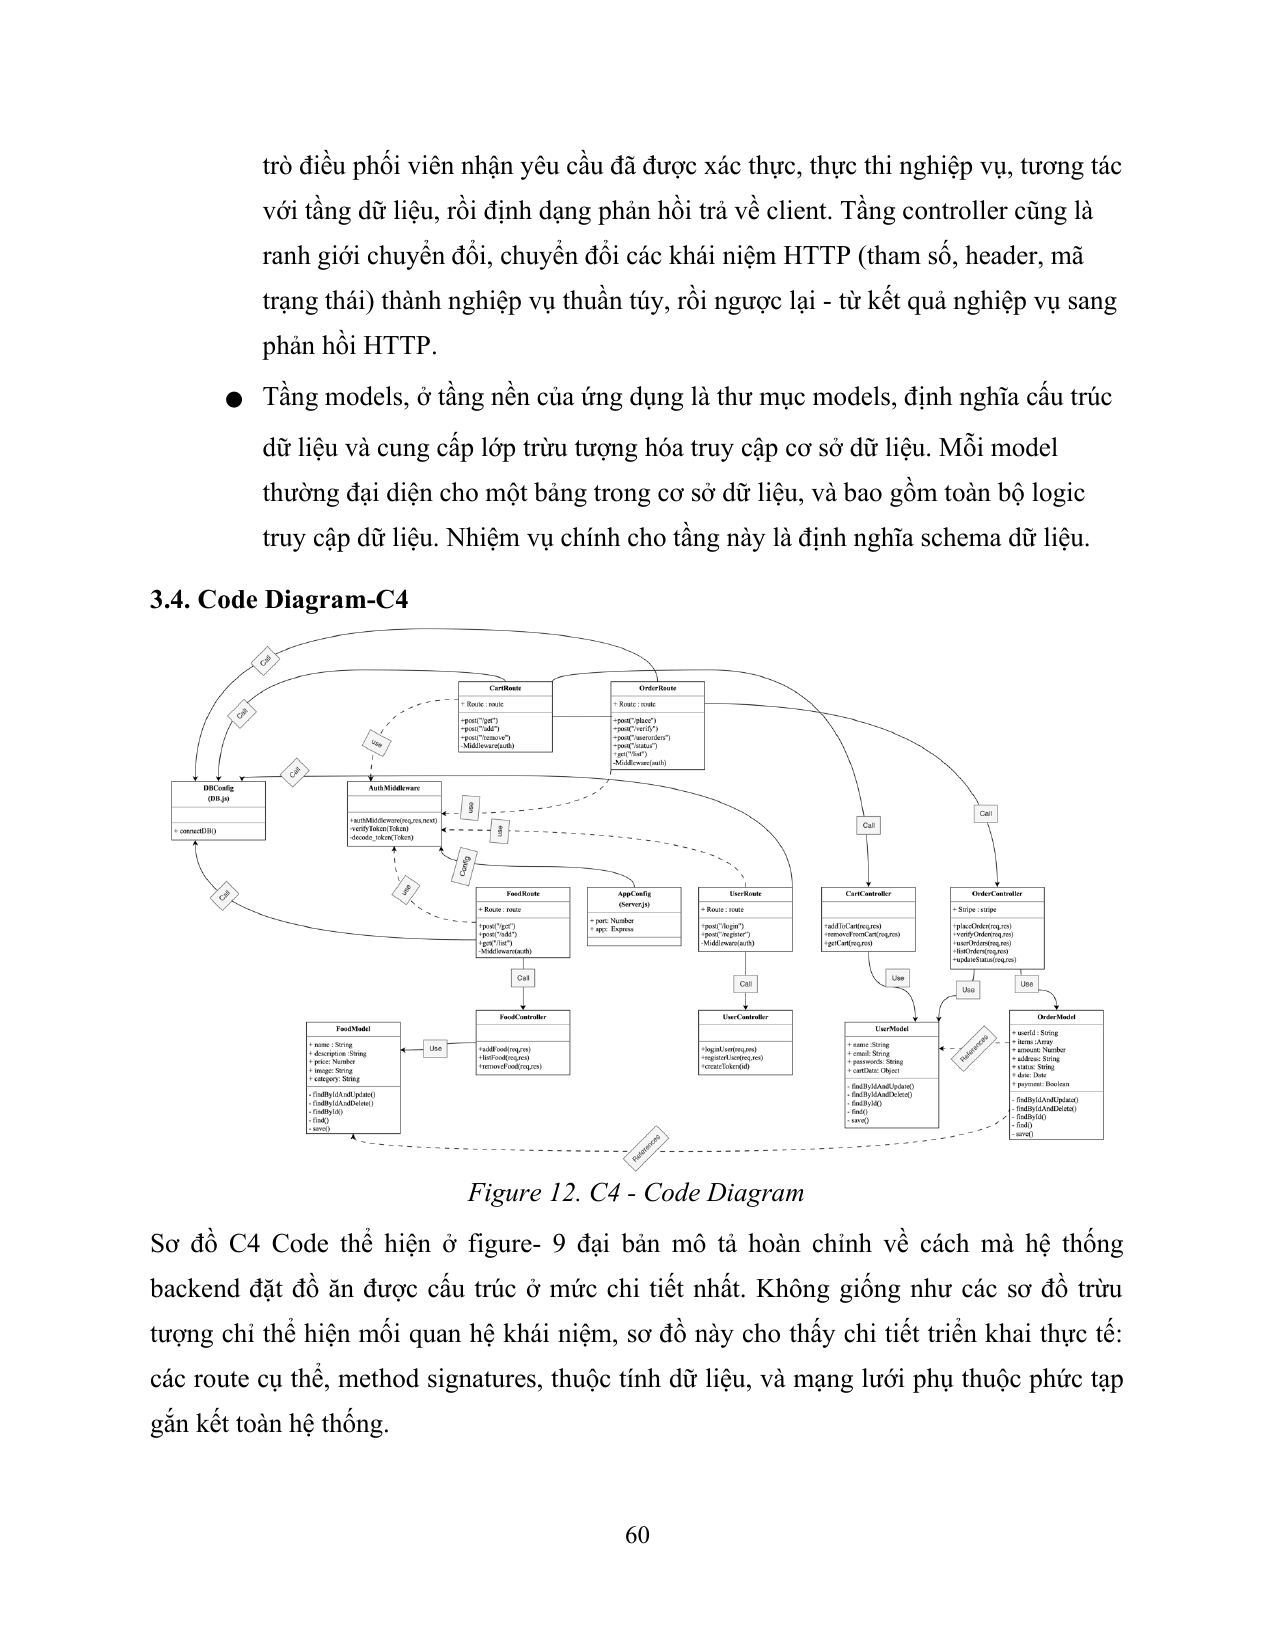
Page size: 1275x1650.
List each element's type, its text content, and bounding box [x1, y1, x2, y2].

list Tầng models, ở tầng nền của ứng dụng là thư mục models, định nghĩa cấu trúc dữ liệu và cung cấp lớp trừu tượng hóa truy cập cơ sở dữ liệu. Mỗi model thường đại diện cho một bảng trong cơ sở dữ liệu, và bao gồm toàn bộ logic truy cập dữ liệu. Nhiệm vụ chính cho tầng này là định nghĩa schema dữ liệu. [225, 375, 1125, 553]
text Figure 12. C4 - Code Diagram [150, 1177, 1125, 1207]
subtitle 3.4. Code Diagram-C4 [150, 584, 1125, 614]
text Sơ đồ C4 Code thể hiện ở figure- 9 đại bản mô tả hoàn chỉnh về cách mà hệ thống backend đặt đồ ăn được cấu trúc ở mức chi tiết nhất. Không giống như các sơ đồ trừu tượng chỉ thể hiện mối quan hệ khái niệm, sơ đồ này cho thấy chi tiết triển khai thực tế: các route cụ thể, method signatures, thuộc tính dữ liệu, và mạng lưới phụ thuộc phức tạp gắn kết toàn hệ thống. [150, 1228, 1125, 1438]
picture [165, 622, 1110, 1178]
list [225, 150, 1125, 360]
